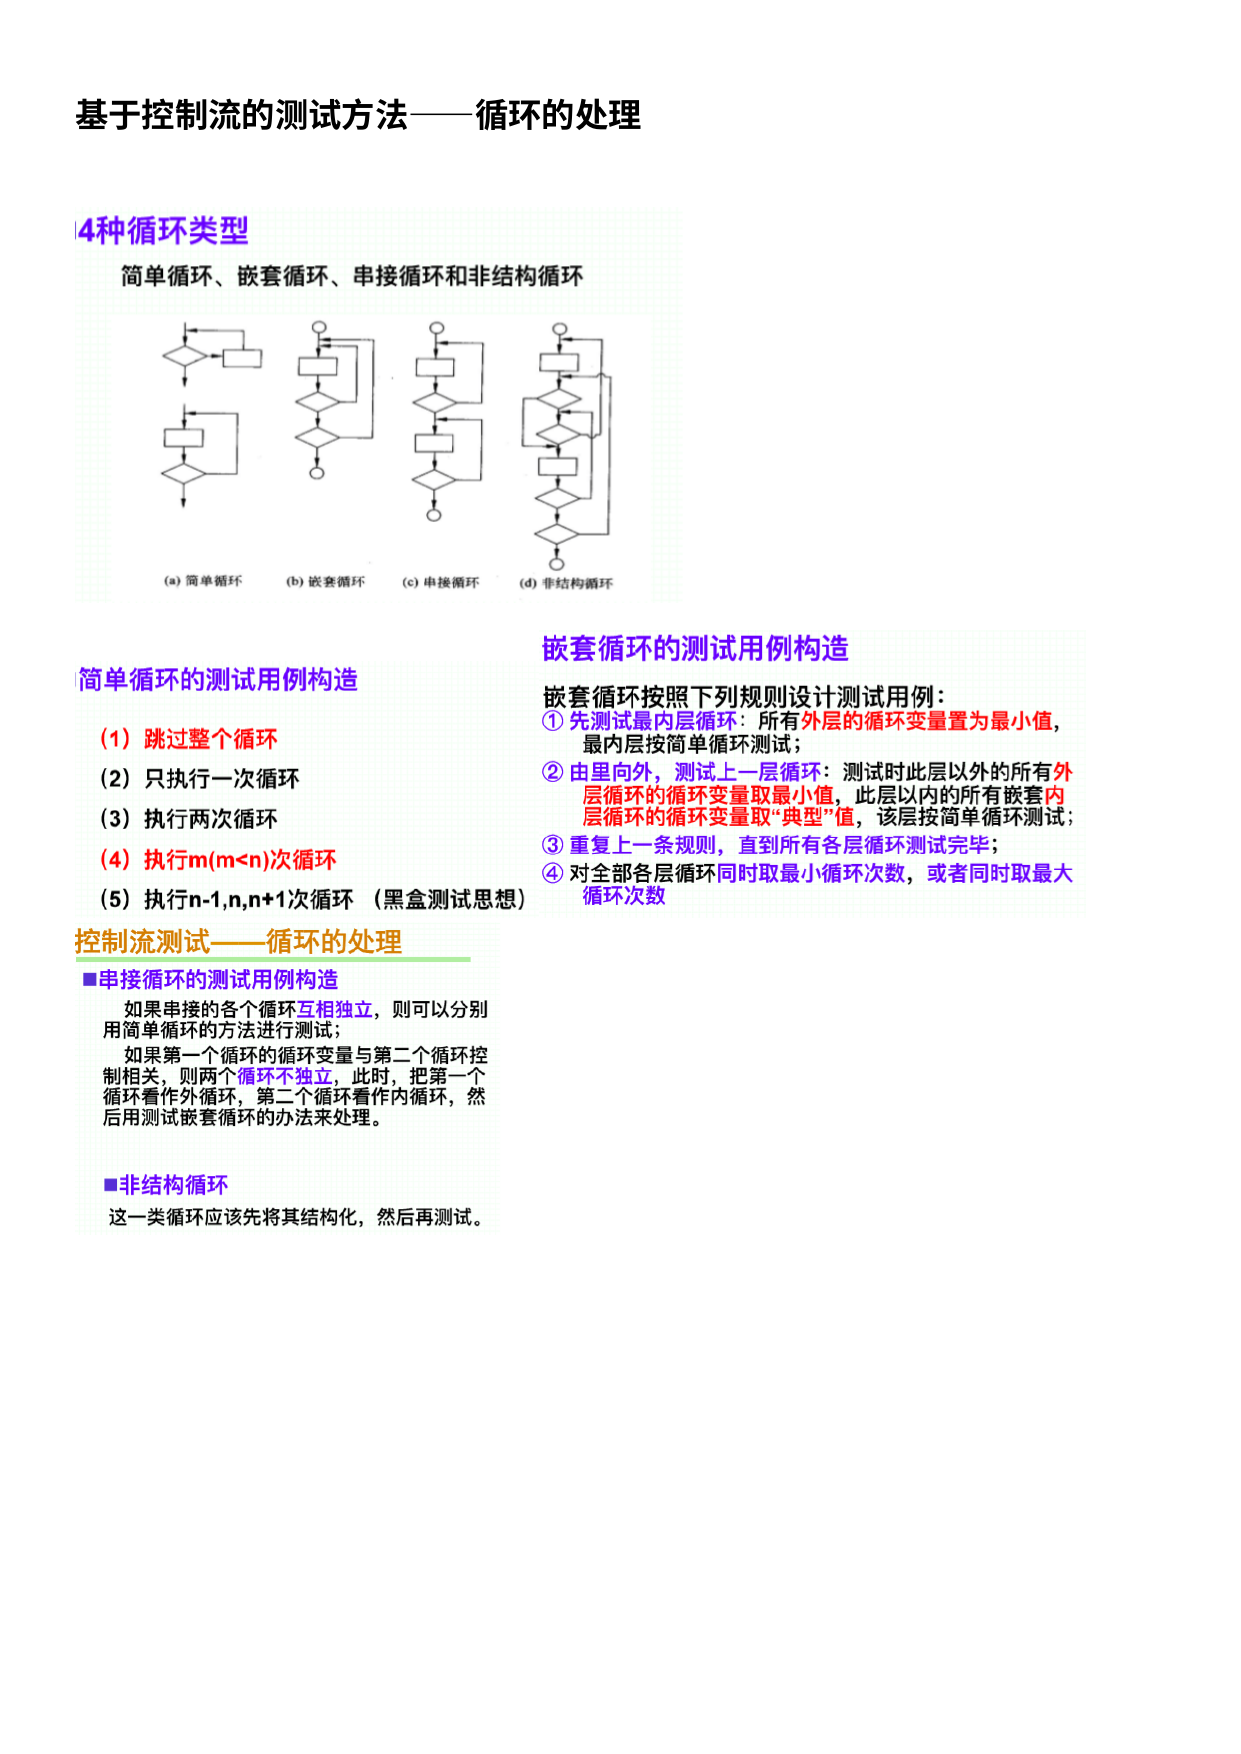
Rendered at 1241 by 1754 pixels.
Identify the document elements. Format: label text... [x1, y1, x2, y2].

picture [75, 630, 1086, 918]
subtitle 基于控制流的测试方法——循环的处理 [75, 81, 1165, 146]
picture [75, 922, 501, 1235]
picture [75, 207, 683, 603]
